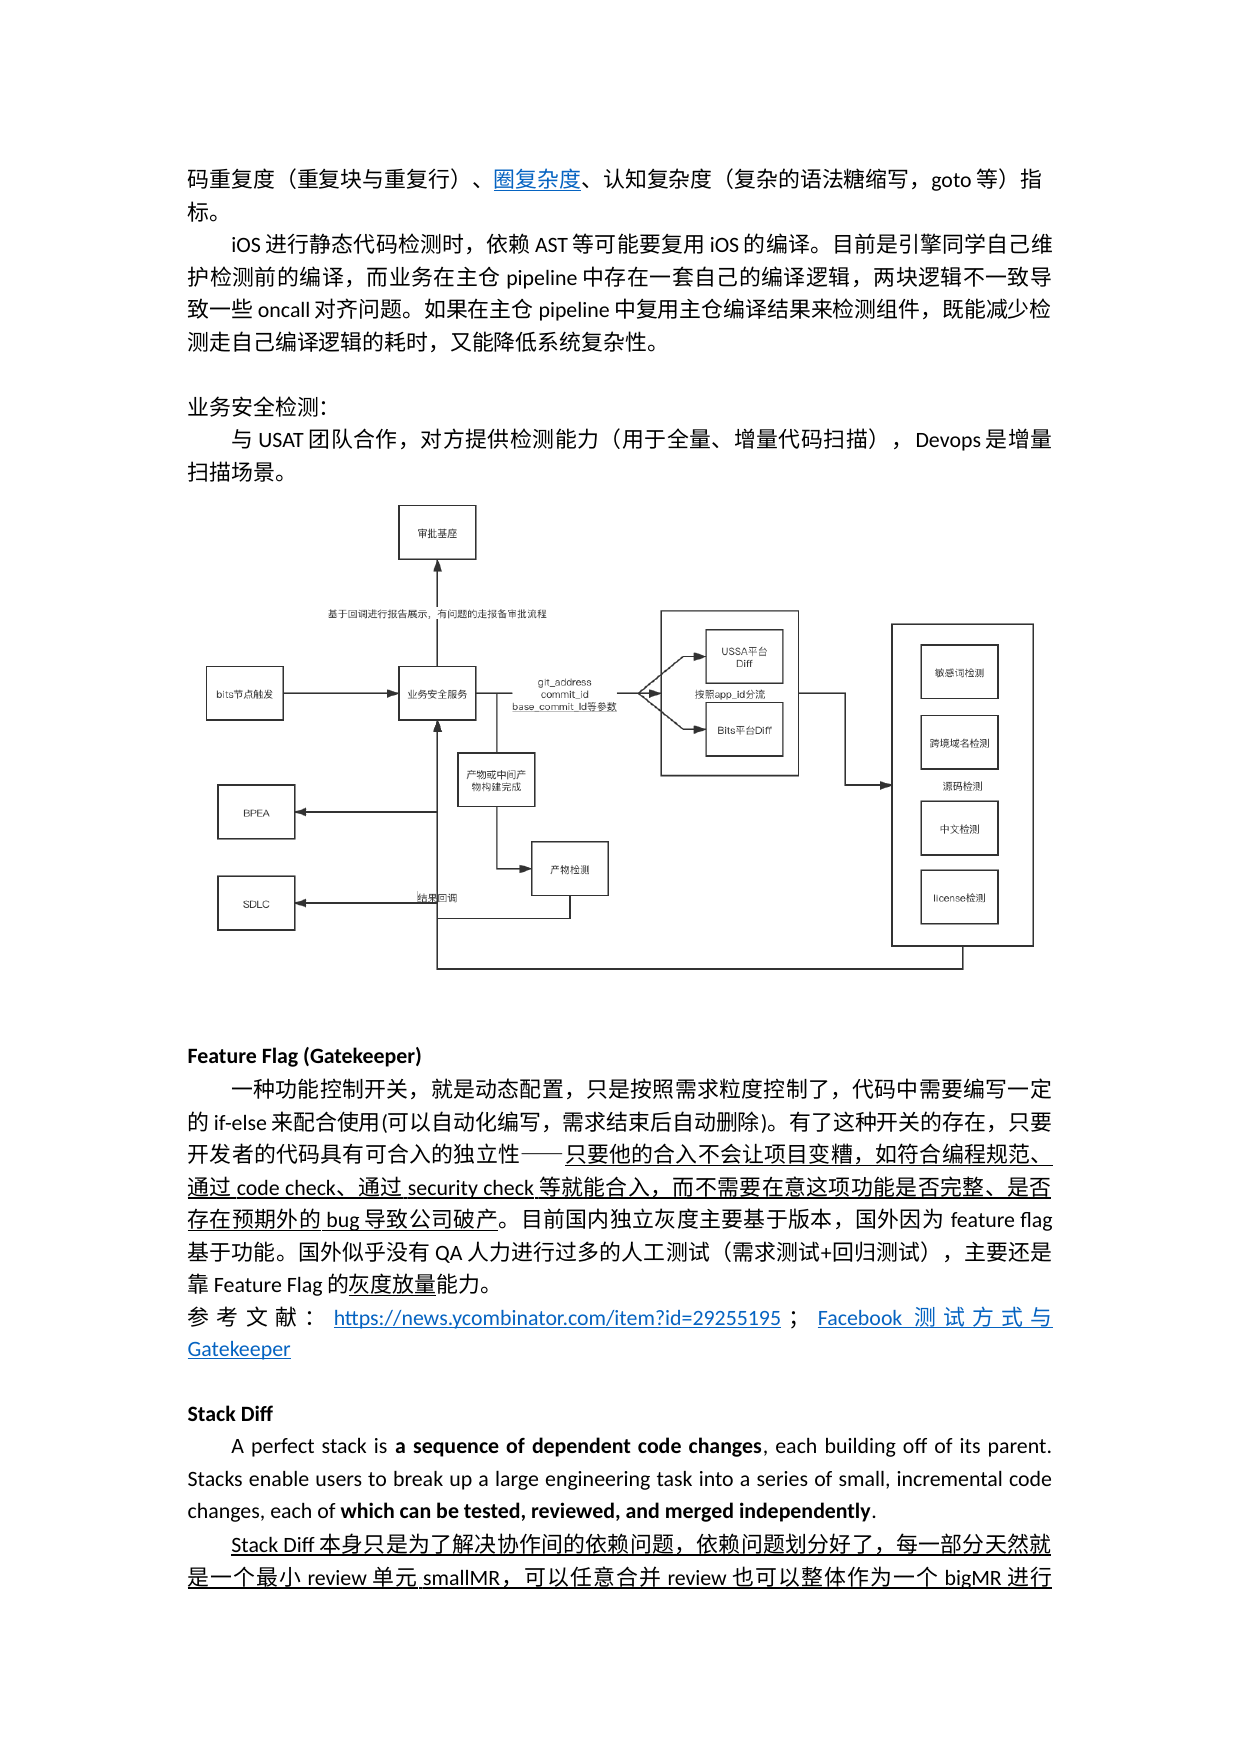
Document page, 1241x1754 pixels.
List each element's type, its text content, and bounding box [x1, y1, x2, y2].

text Feature Flag (Gatekeeper) [187, 1039, 1053, 1072]
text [187, 162, 1053, 227]
text Stack Diff [187, 1397, 1053, 1429]
text 与USAT团队合作，对方提供检测能力（用于全量、增量代码扫描），Devops是增量扫描场景。 [187, 422, 1053, 487]
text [187, 1527, 1053, 1592]
text 参考文献：https://news.ycombinator.com/item?id=29255195；Facebook测试方式与Gatekeeper [187, 1299, 1053, 1364]
text iOS进行静态代码检测时，依赖AST等可能要复用iOS的编译。目前是引擎同学自己维护检测前的编译，而业务在主仓pipeline中存在一套自己的编译逻辑，两块逻辑不一致导致一些oncall对齐问题。如果在主仓pipeline中复用主仓编译结果来检测组件，既能减少检测走自己编译逻辑的耗时，又能降低系统复杂性。 [187, 227, 1053, 357]
text 一种功能控制开关，就是动态配置，只是按照需求粒度控制了，代码中需要编写一定的if-else来配合使用(可以自动化编写，需求结束后自动删除)。有了这种开关的存在，只要开发者的代码具有可合入的独立性——只要他的合入不会让项目变糟，如符合编程规范、通过code check、通过security check等就能合入，而不需要在意这项功能是否完整、是否存在预期外的bug导致公司破产。目前国内独立灰度主要基于版本，国外因为feature flag基于功能。国外似乎没有QA人力进行过多的人工测试（需求测试+回归测试），主要还是靠Feature Flag的灰度放量能力。 [187, 1072, 1053, 1299]
text A perfect stack is a sequence of dependent code changes, each building off of its parent. Stacks enable users to break up a large engineering task into a series of small, incremental code changes, each of which can be tested, reviewed, and merged independently. [187, 1429, 1053, 1527]
picture [187, 486, 1052, 987]
text 业务安全检测： [187, 389, 1053, 422]
